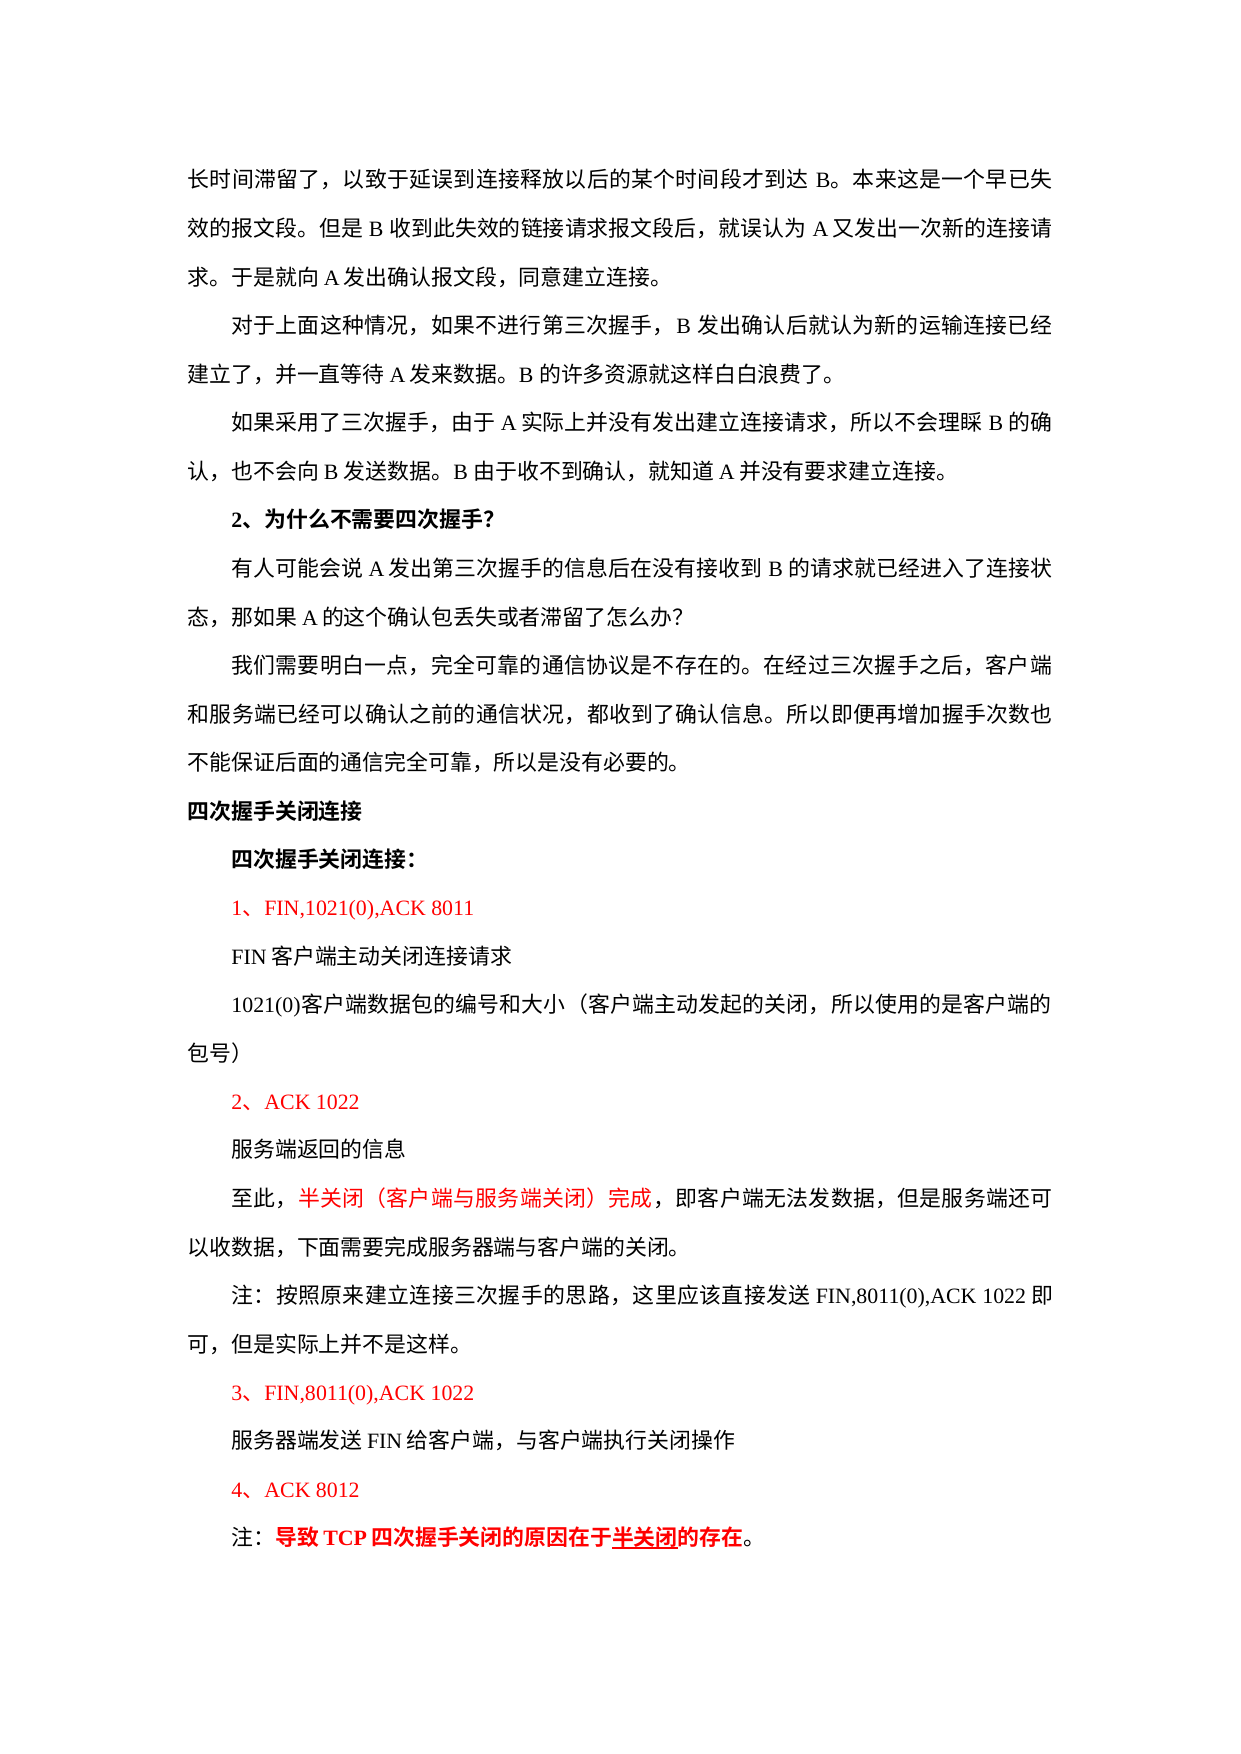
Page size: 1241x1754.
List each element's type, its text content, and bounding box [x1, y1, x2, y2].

list 1021(0)客户端数据包的编号和大小（客户端主动发起的关闭，所以使用的是客户端的包号） [187, 987, 1053, 1068]
list FIN,8011(0),ACK 1022 [187, 1374, 1053, 1407]
list 注：导致TCP四次握手关闭的原因在于半关闭的存在。 [187, 1519, 1053, 1552]
text 四次握手关闭连接： [187, 842, 1053, 874]
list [187, 162, 1053, 292]
list 我们需要明白一点，完全可靠的通信协议是不存在的。在经过三次握手之后，客户端和服务端已经可以确认之前的通信状况，都收到了确认信息。所以即便再增加握手次数也不能保证后面的通信完全可靠，所以是没有必要的。 [187, 647, 1053, 777]
subtitle 四次握手关闭连接 [187, 793, 1053, 826]
list FIN客户端主动关闭连接请求 [187, 938, 1053, 971]
list 至此，半关闭（客户端与服务端关闭）完成，即客户端无法发数据，但是服务端还可以收数据，下面需要完成服务器端与客户端的关闭。 [187, 1180, 1053, 1262]
list 2、为什么不需要四次握手？ [187, 502, 1053, 534]
list ACK 1022 [187, 1084, 1053, 1116]
list ACK 8012 [187, 1471, 1053, 1504]
list 对于上面这种情况，如果不进行第三次握手，B 发出确认后就认为新的运输连接已经建立了，并一直等待 A 发来数据。B 的许多资源就这样白白浪费了。 [187, 308, 1053, 389]
list 注：按照原来建立连接三次握手的思路，这里应该直接发送FIN,8011(0),ACK 1022即可，但是实际上并不是这样。 [187, 1277, 1053, 1359]
list 服务端返回的信息 [187, 1132, 1053, 1164]
list 有人可能会说 A 发出第三次握手的信息后在没有接收到 B 的请求就已经进入了连接状态，那如果 A 的这个确认包丢失或者滞留了怎么办？ [187, 550, 1053, 632]
list FIN,1021(0),ACK 8011 [187, 890, 1053, 922]
list 如果采用了三次握手，由于 A 实际上并没有发出建立连接请求，所以不会理睬 B 的确认，也不会向 B 发送数据。B 由于收不到确认，就知道 A 并没有要求建立连接。 [187, 405, 1053, 486]
list 服务器端发送FIN给客户端，与客户端执行关闭操作 [187, 1423, 1053, 1455]
